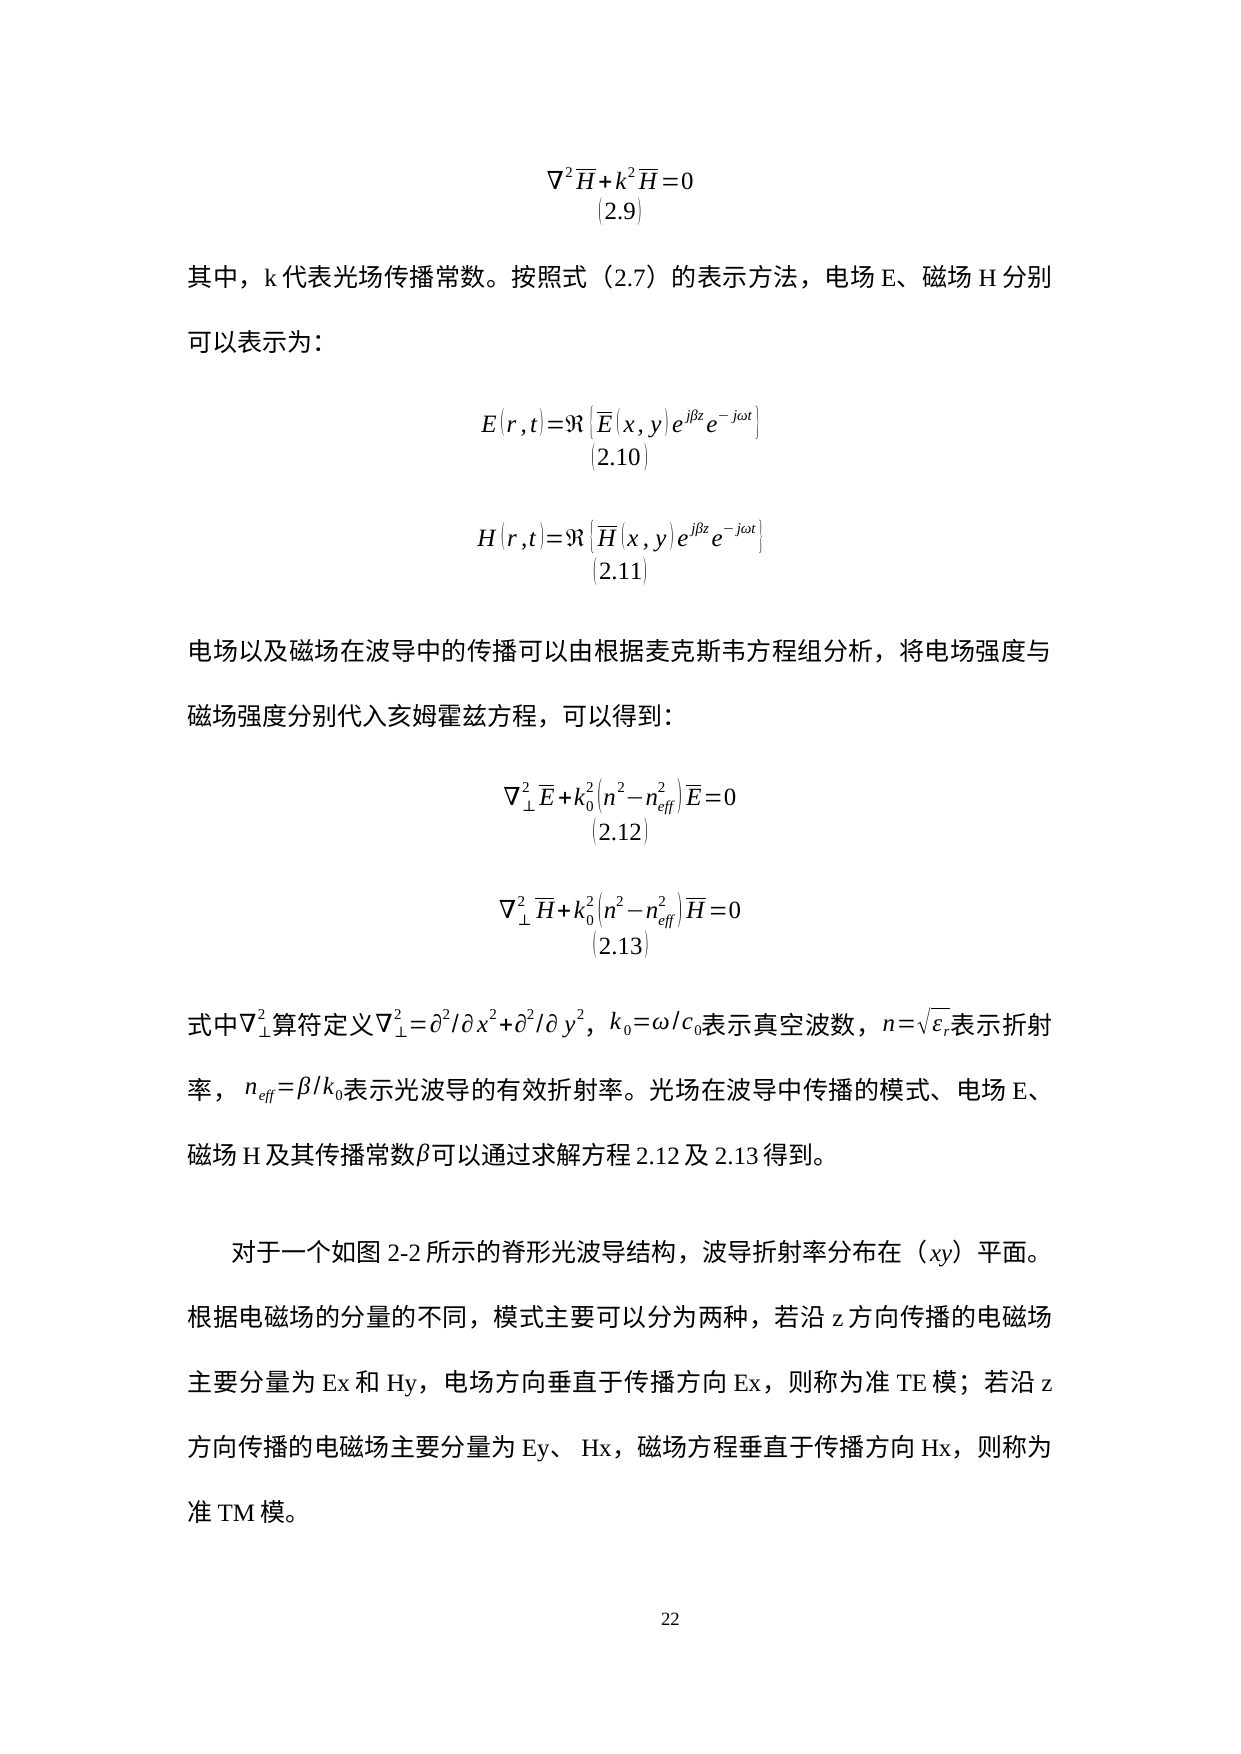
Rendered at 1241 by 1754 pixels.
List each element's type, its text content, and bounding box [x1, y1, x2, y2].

text 式中算符定义，表示真空波数，表示折射率， 表示光波导的有效折射率。光场在波导中传播的模式、电场E、磁场H及其传播常数可以通过求解方程2.12及2.13得到。 [187, 991, 1053, 1186]
text 对于一个如图2-2所示的脊形光波导结构，波导折射率分布在（xy）平面。根据电磁场的分量的不同，模式主要可以分为两种，若沿z方向传播的电磁场主要分量为Ex和Hy，电场方向垂直于传播方向Ex，则称为准TE模；若沿z方向传播的电磁场主要分量为Ey、 Hx，磁场方程垂直于传播方向Hx，则称为准TM模。 [187, 1218, 1053, 1543]
text 其中，k代表光场传播常数。按照式（2.7）的表示方法，电场E、磁场H分别可以表示为： [187, 243, 1053, 373]
text 电场以及磁场在波导中的传播可以由根据麦克斯韦方程组分析，将电场强度与磁场强度分别代入亥姆霍兹方程，可以得到： [187, 617, 1053, 747]
